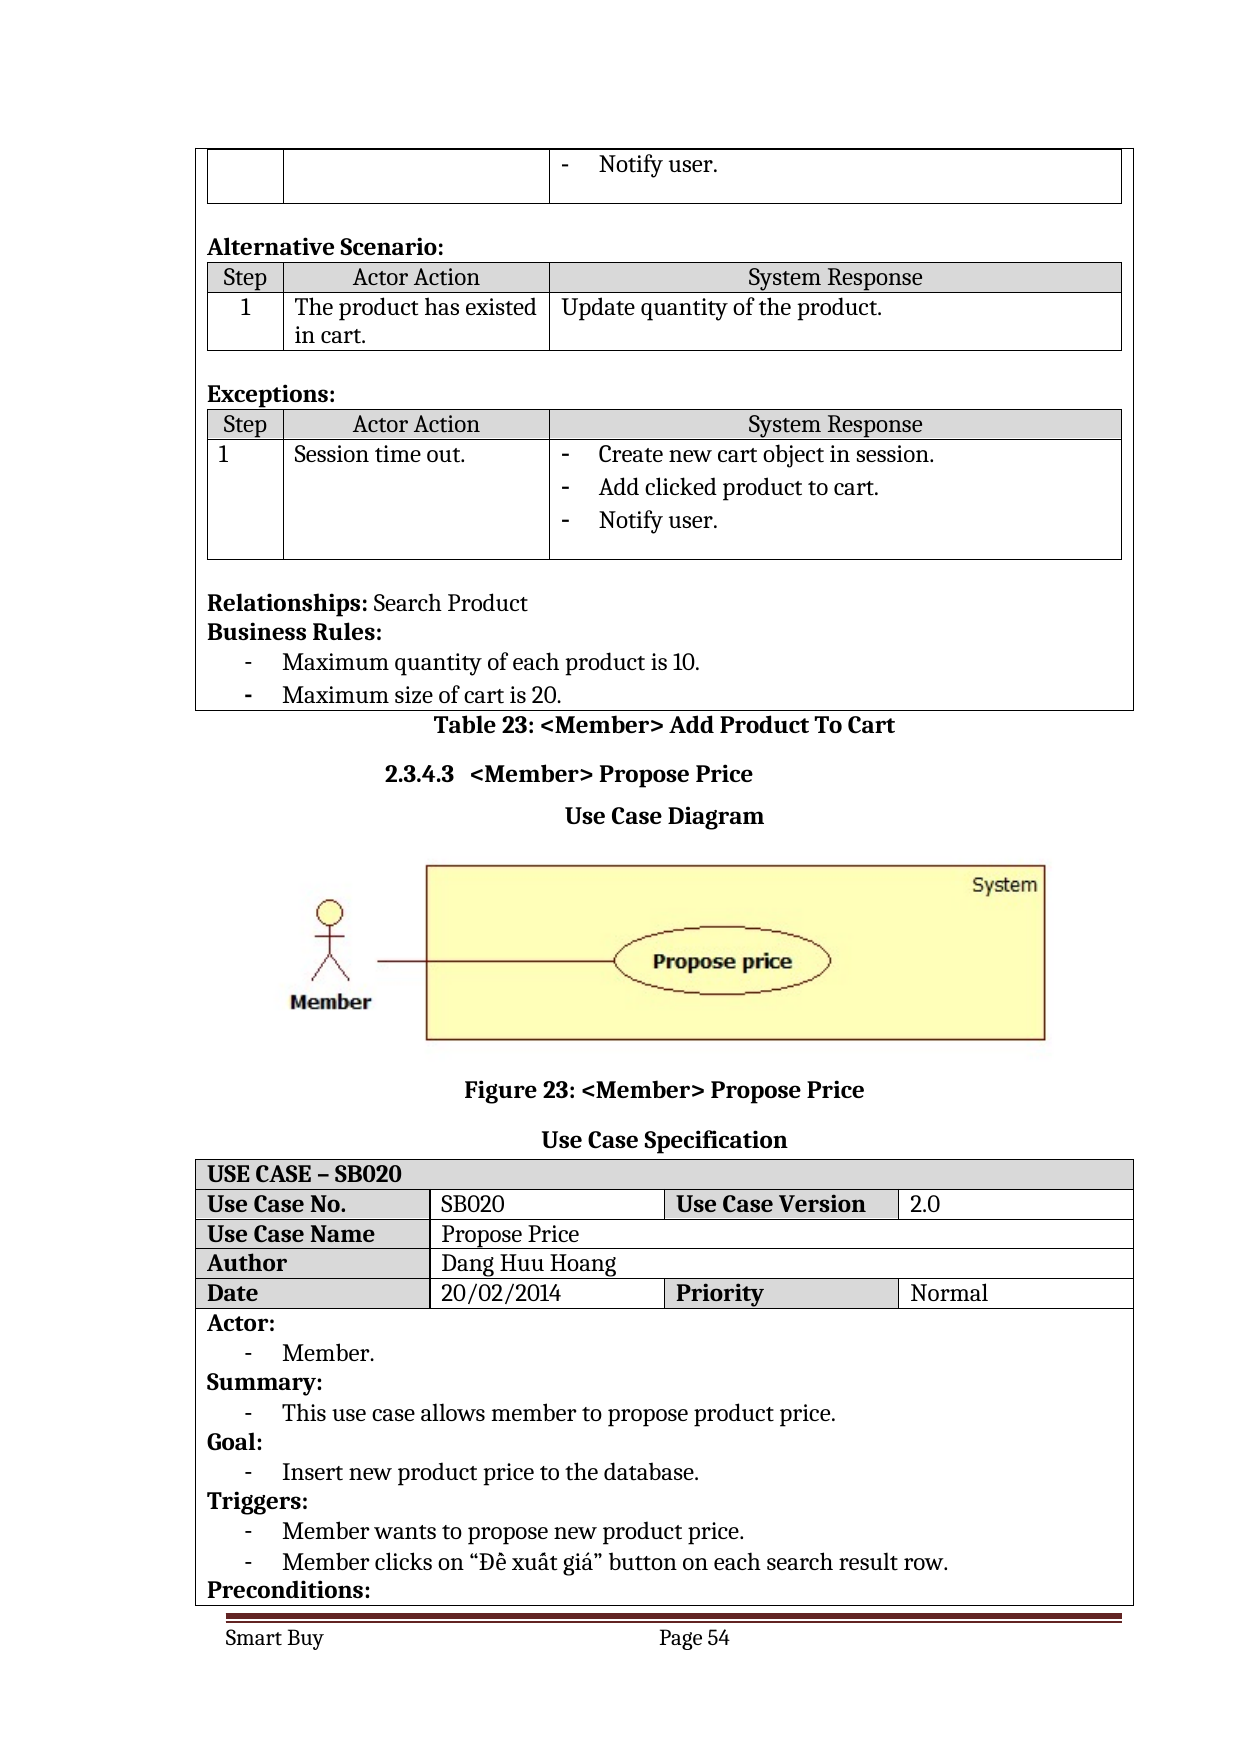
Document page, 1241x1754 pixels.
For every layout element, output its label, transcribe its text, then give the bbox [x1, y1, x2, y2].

table_cell Date [196, 1279, 429, 1308]
table_cell Normal [899, 1279, 1133, 1308]
table_cell SB020 [431, 1190, 664, 1218]
subtitle <Member> Propose Price [385, 760, 1122, 789]
table_cell Author [196, 1249, 429, 1278]
table_header USE CASE – SB020 [196, 1160, 1133, 1189]
table_cell Use Case Name [196, 1220, 429, 1248]
table_cell Priority [665, 1279, 898, 1308]
picture [252, 834, 1077, 1072]
subtitle Use Case Specification [207, 1126, 1122, 1154]
table_cell Use Case No. [196, 1190, 429, 1218]
table_cell 20/02/2014 [431, 1279, 664, 1308]
table_cell 2.0 [899, 1190, 1133, 1218]
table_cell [196, 149, 1133, 710]
subtitle Use Case Diagram [207, 802, 1122, 830]
table_cell Dang Huu Hoang [431, 1249, 1133, 1278]
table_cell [196, 1309, 1133, 1605]
table_cell Use Case Version [665, 1190, 898, 1218]
table_cell Propose Price [431, 1220, 1133, 1248]
